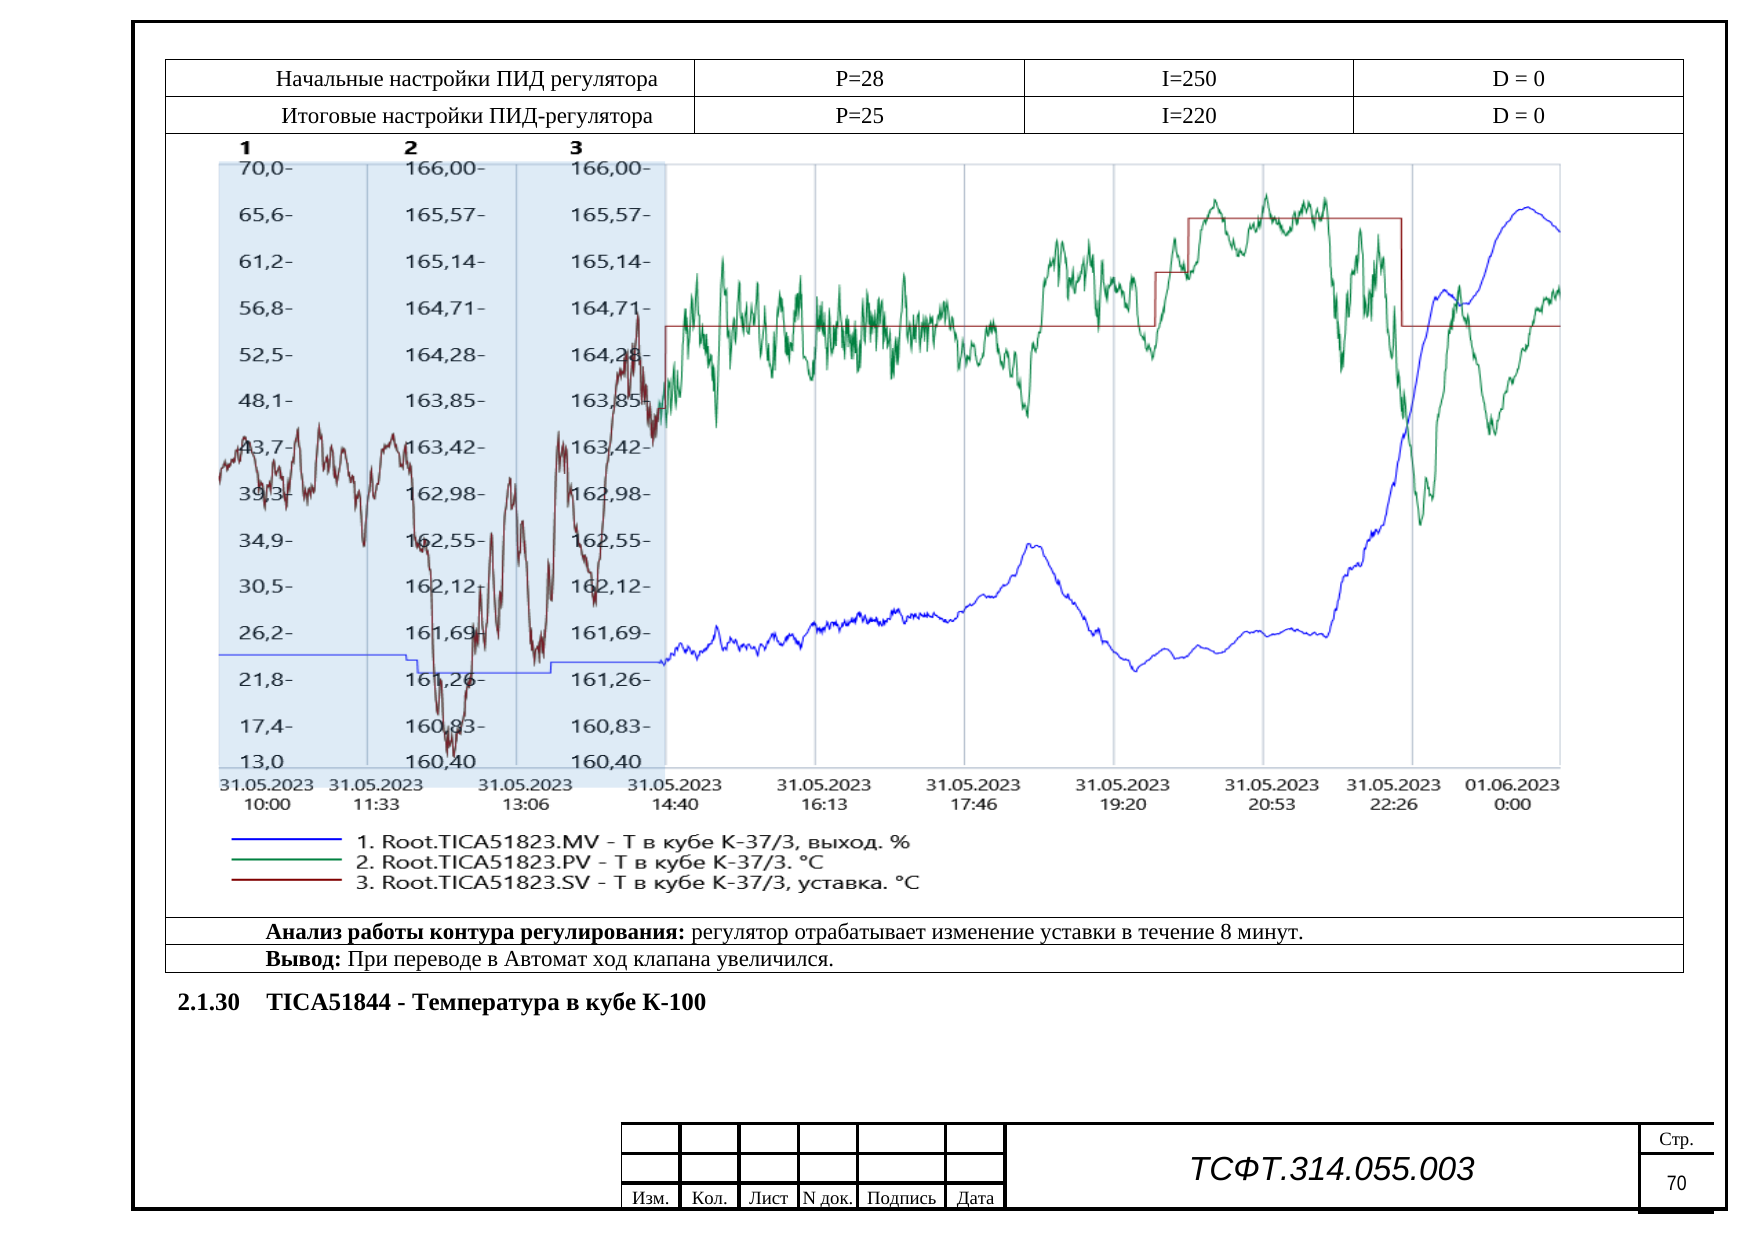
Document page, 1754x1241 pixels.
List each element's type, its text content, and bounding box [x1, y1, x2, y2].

table_cell D = 0 [1354, 97, 1683, 133]
table_cell P=25 [695, 97, 1024, 133]
table_cell Итоговые настройки ПИД-регулятора [166, 97, 694, 133]
text TICA51844 - Температура в кубе К-100 [177, 973, 1665, 1016]
table_cell Анализ работы контура регулирования: регулятор отрабатывает изменение уставки в течение 8 минут. [166, 918, 1683, 944]
table_header Начальные настройки ПИД регулятора [166, 60, 694, 96]
table_header P=28 [695, 60, 1024, 96]
table_cell I=220 [1025, 97, 1353, 133]
table_cell [166, 134, 1683, 917]
picture [218, 134, 1561, 895]
table_header I=250 [1025, 60, 1353, 96]
table_cell Вывод: При переводе в Автомат ход клапана увеличился. [166, 945, 1683, 972]
table_header D = 0 [1354, 60, 1683, 96]
